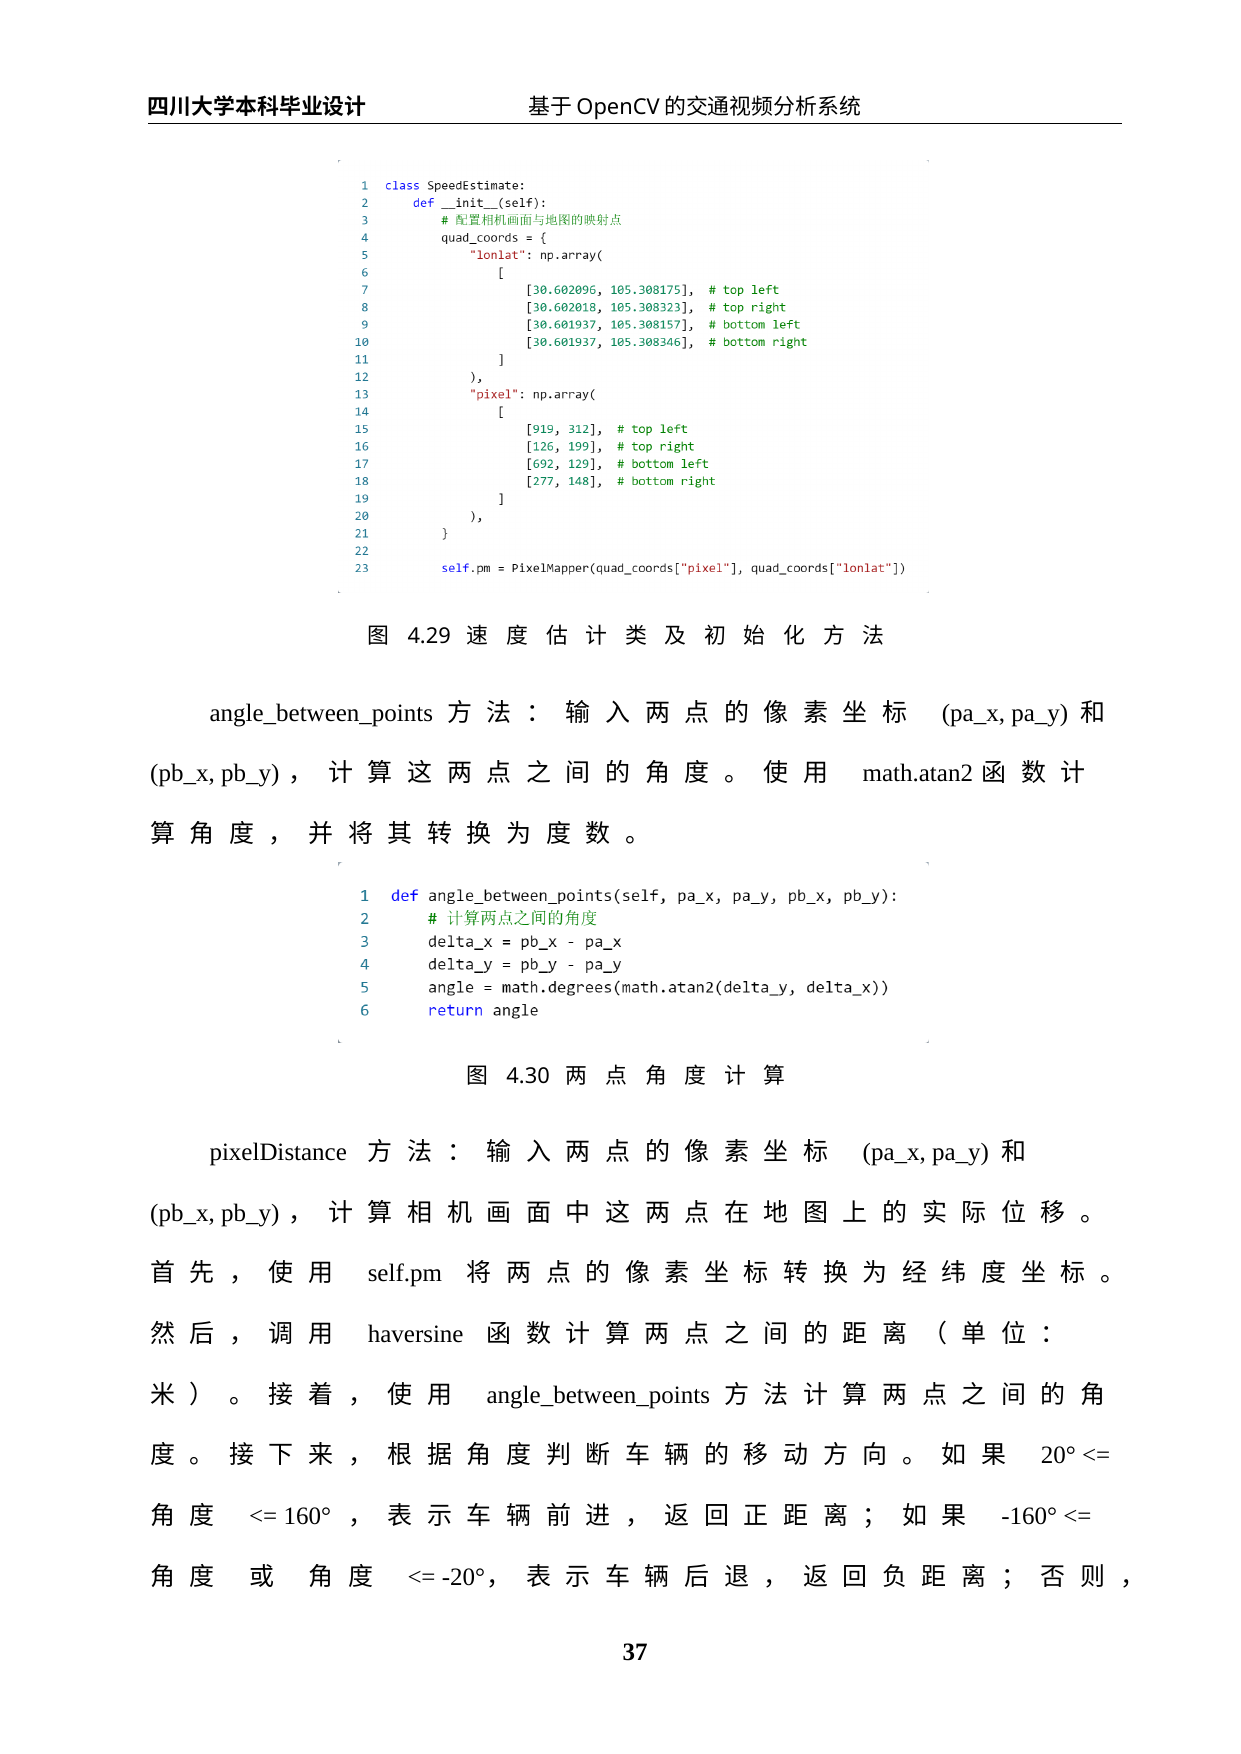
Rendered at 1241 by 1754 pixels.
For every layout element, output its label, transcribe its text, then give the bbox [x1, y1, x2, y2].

picture [338, 862, 929, 1043]
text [150, 1119, 1120, 1604]
text angle_between_points 方法：输入两点的像素坐标 (pa_x, pa_y) 和 (pb_x, pb_y)，计算这两点之间的角度。使用 math.atan2 函数计算角度，并将其转换为度数。 [150, 680, 1120, 862]
text 图4.29 速度估计类及初始化方法 [150, 604, 1120, 665]
picture [338, 160, 929, 593]
text 图4.30 两点角度计算 [150, 1044, 1120, 1104]
